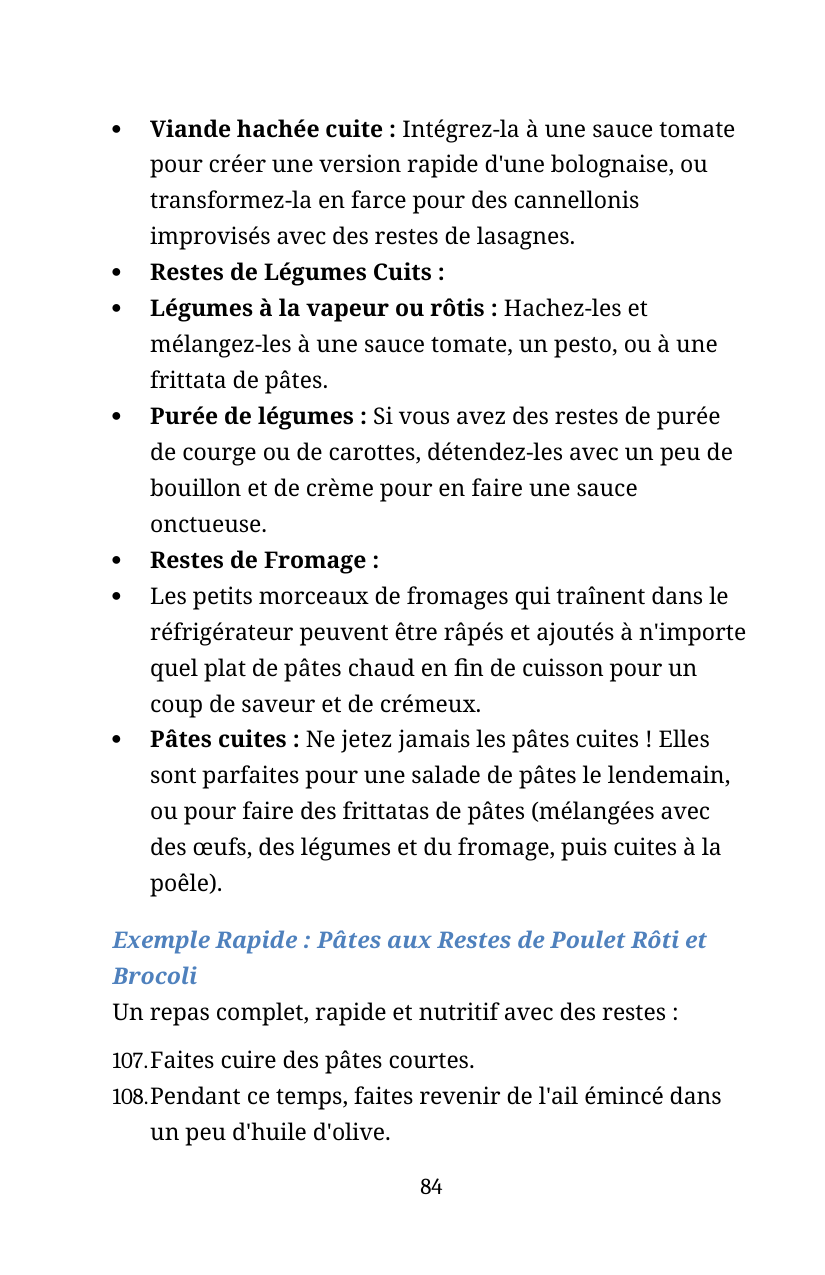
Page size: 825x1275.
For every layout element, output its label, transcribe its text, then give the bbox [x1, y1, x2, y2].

list Pendant ce temps, faites revenir de l'ail émincé dans un peu d'huile d'olive. [112, 1080, 750, 1147]
list Pâtes cuites : Ne jetez jamais les pâtes cuites ! Elles sont parfaites pour une salade de pâtes le lendemain, ou pour faire des frittatas de pâtes (mélangées avec des œufs, des légumes et du fromage, puis cuites à la poêle). [112, 723, 750, 898]
list Purée de légumes : Si vous avez des restes de purée de courge ou de carottes, détendez-les avec un peu de bouillon et de crème pour en faire une sauce onctueuse. [112, 400, 750, 539]
list Légumes à la vapeur ou rôtis : Hachez-les et mélangez-les à une sauce tomate, un pesto, ou à une frittata de pâtes. [112, 292, 750, 395]
list Les petits morceaux de fromages qui traînent dans le réfrigérateur peuvent être râpés et ajoutés à n'importe quel plat de pâtes chaud en fin de cuisson pour un coup de saveur et de crémeux. [112, 580, 750, 719]
text Un repas complet, rapide et nutritif avec des restes : [112, 996, 750, 1027]
subtitle Exemple Rapide : Pâtes aux Restes de Poulet Rôti et Brocoli [112, 924, 750, 991]
list Viande hachée cuite : Intégrez-la à une sauce tomate pour créer une version rapide d'une bolognaise, ou transformez-la en farce pour des cannellonis improvisés avec des restes de lasagnes. [112, 112, 750, 252]
list Restes de Fromage : [112, 544, 750, 575]
list Restes de Légumes Cuits : [112, 256, 750, 287]
list Faites cuire des pâtes courtes. [112, 1044, 750, 1076]
